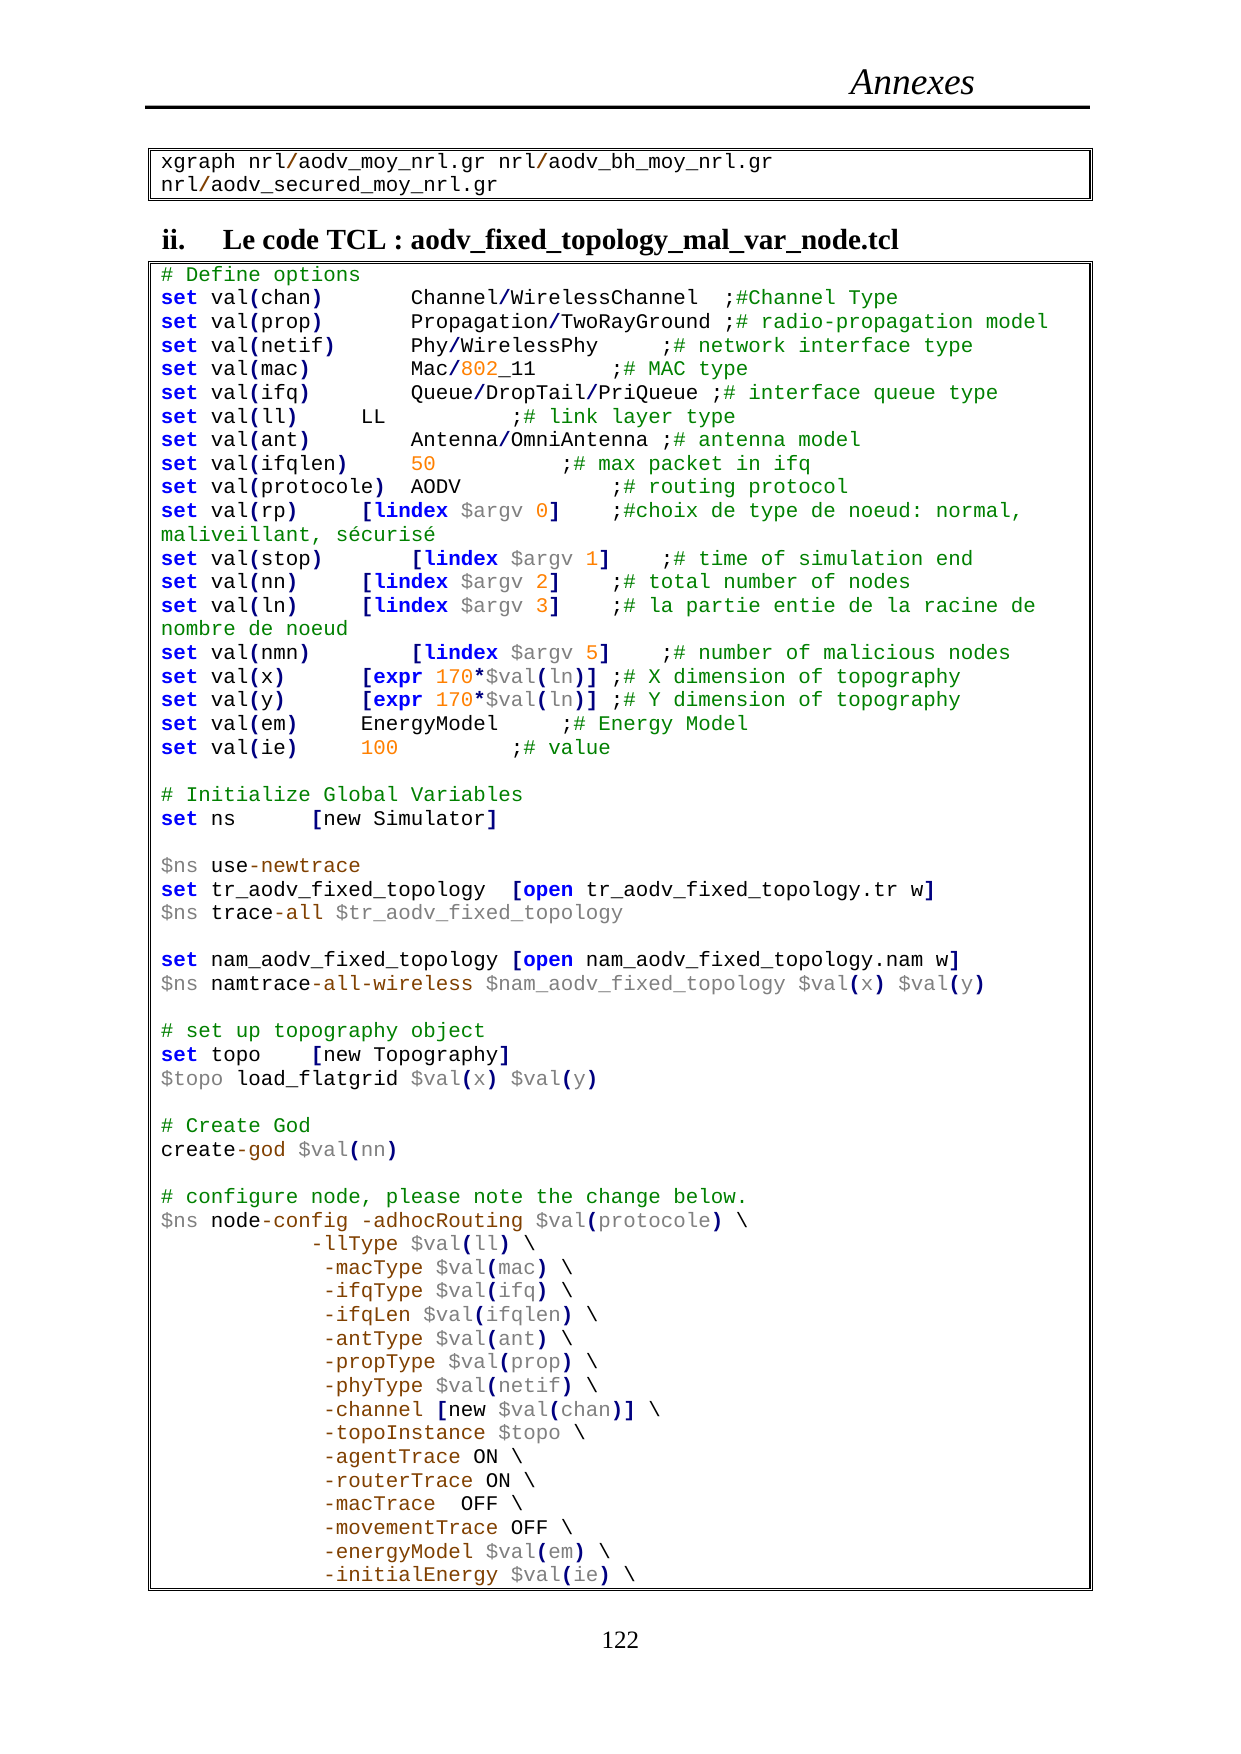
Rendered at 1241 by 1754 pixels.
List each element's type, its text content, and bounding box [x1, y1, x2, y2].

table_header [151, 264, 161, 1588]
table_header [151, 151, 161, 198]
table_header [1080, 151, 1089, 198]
subtitle Le code TCL : aodv_fixed_topology_mal_var_node.tcl [185, 222, 1092, 256]
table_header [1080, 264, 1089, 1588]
